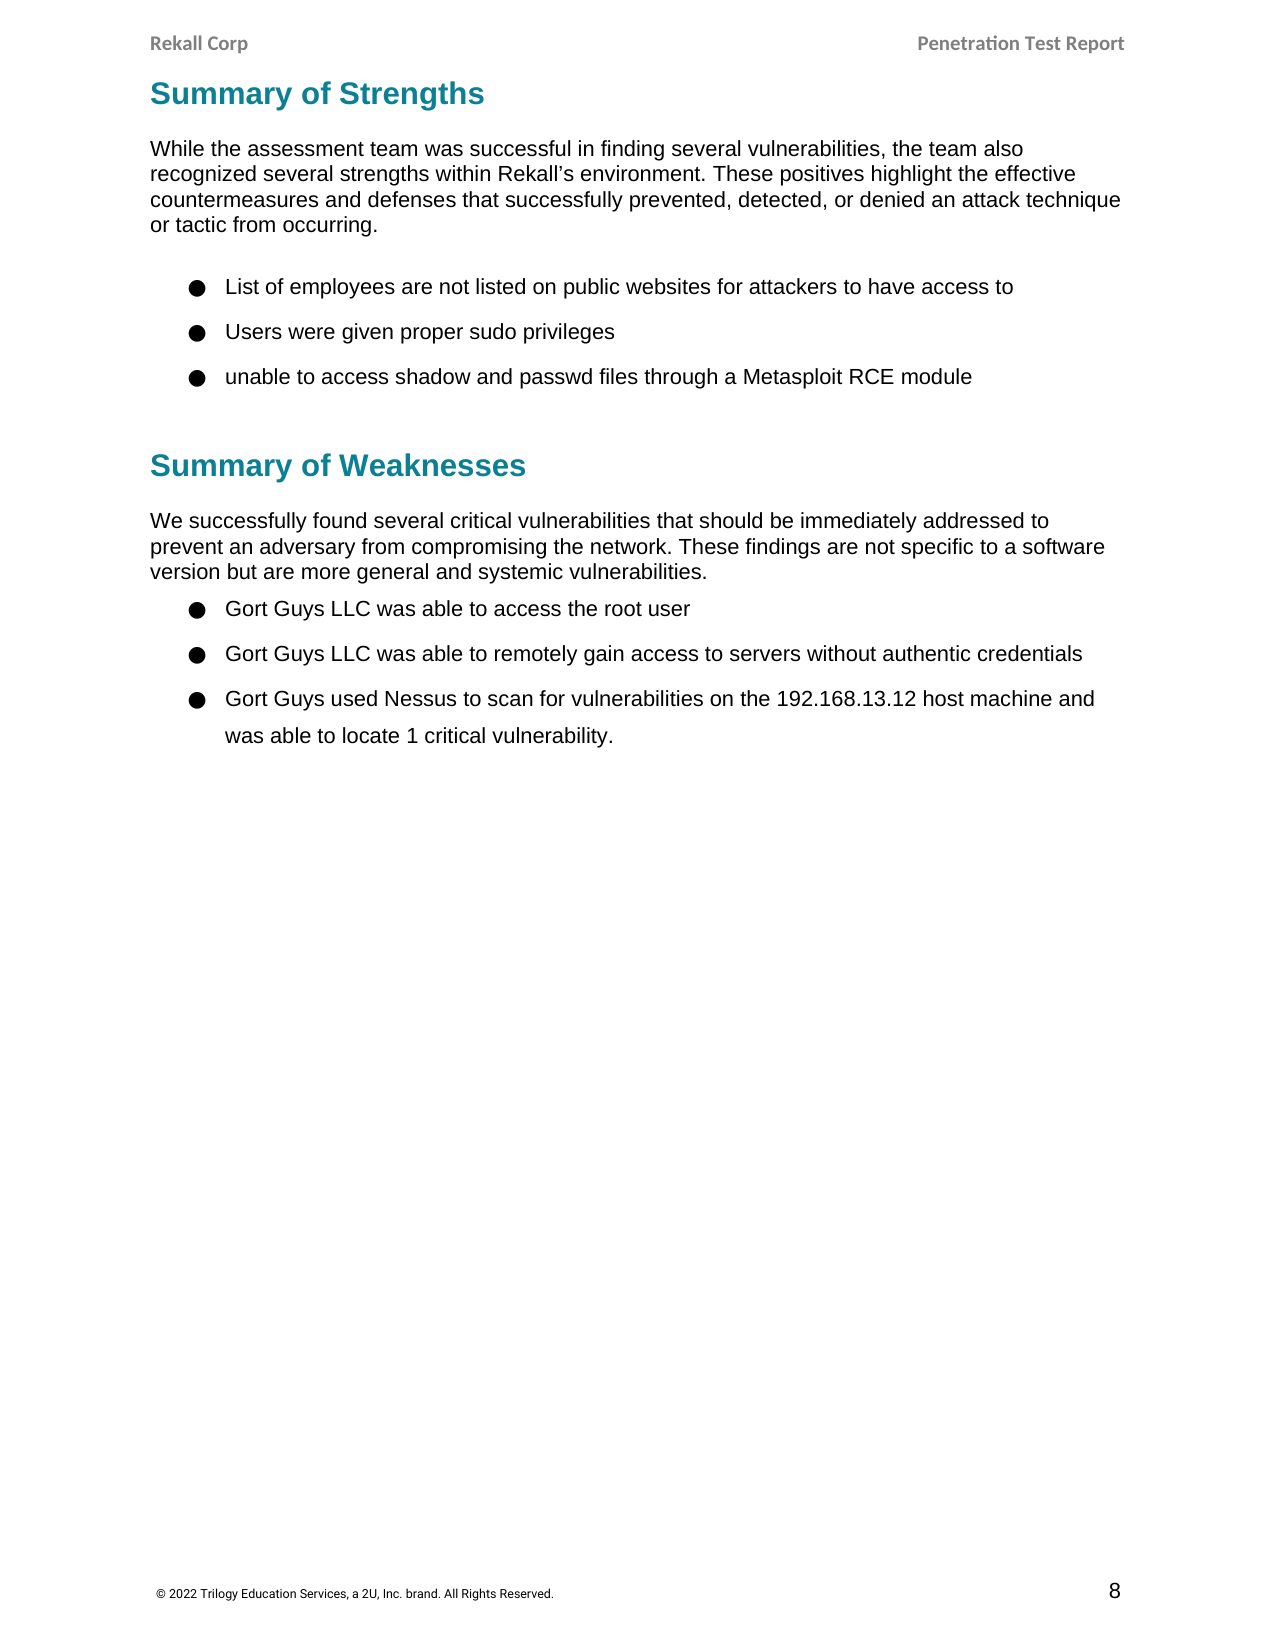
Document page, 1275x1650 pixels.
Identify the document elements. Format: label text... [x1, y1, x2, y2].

list Gort Guys LLC was able to remotely gain access to servers without authentic credentials [187, 629, 1125, 674]
list Users were given proper sudo privileges [187, 307, 1125, 352]
subtitle Summary of Weaknesses [150, 447, 1125, 483]
list Gort Guys LLC was able to access the root user [187, 584, 1125, 629]
text We successfully found several critical vulnerabilities that should be immediately addressed to prevent an adversary from compromising the network. These findings are not specific to a software version but are more general and systemic vulnerabilities. [150, 508, 1125, 584]
text While the assessment team was successful in finding several vulnerabilities, the team also recognized several strengths within Rekall’s environment. These positives highlight the effective countermeasures and defenses that successfully prevented, detected, or denied an attack technique or tactic from occurring. [150, 136, 1125, 237]
subtitle Summary of Strengths [150, 75, 1125, 111]
list Gort Guys used Nessus to scan for vulnerabilities on the 192.168.13.12 host machine and was able to locate 1 critical vulnerability. [187, 674, 1125, 748]
list List of employees are not listed on public websites for attackers to have access to [187, 262, 1125, 307]
list unable to access shadow and passwd files through a Metasploit RCE module [187, 352, 1125, 397]
